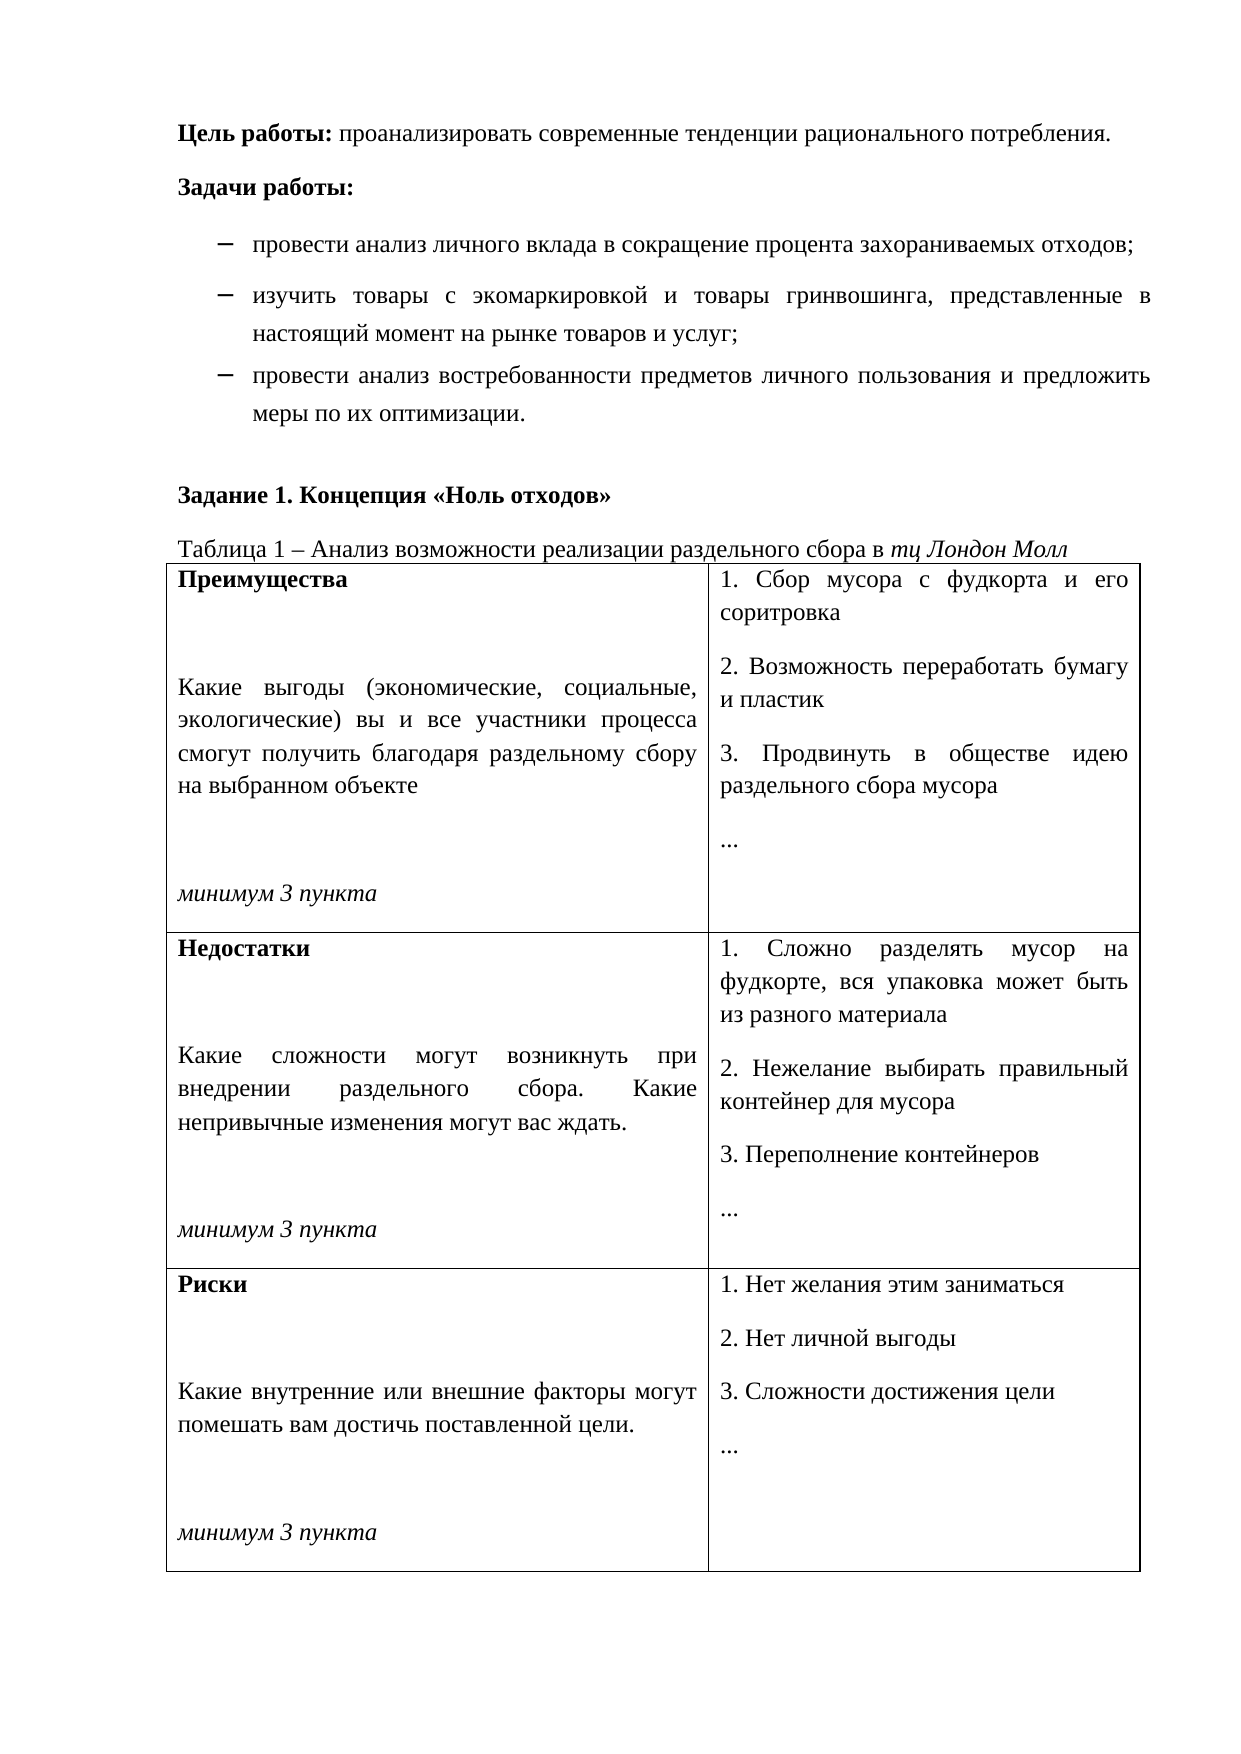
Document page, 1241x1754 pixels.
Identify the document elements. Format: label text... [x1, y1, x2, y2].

table_cell 1. Нет желания этим заниматься 2. Нет личной выгоды 3. Сложности достижения цели ... [709, 1269, 1139, 1571]
table_header Преимущества Какие выгоды (экономические, социальные, экологические) вы и все участники процесса смогут получить благодаря раздельному сбору на выбранном объекте минимум 3 пункта [167, 564, 708, 932]
list провести анализ востребованности предметов личного пользования и предложить меры по их оптимизации. [215, 346, 1152, 426]
text Цель работы: проанализировать современные тенденции рационального потребления. [177, 118, 1152, 147]
text Задание 1. Концепция «Ноль отходов» [177, 480, 1152, 509]
list изучить товары с экомаркировкой и товары гринвошинга, представленные в настоящий момент на рынке товаров и услуг; [215, 266, 1152, 346]
table_header 1. Сбор мусора с фудкорта и его соритровка 2. Возможность переработать бумагу и пластик 3. Продвинуть в обществе идею раздельного сбора мусора ... [709, 564, 1139, 932]
list провести анализ личного вклада в сокращение процента захораниваемых отходов; [215, 215, 1152, 266]
text Задачи работы: [177, 172, 1152, 201]
table_cell 1. Сложно разделять мусор на фудкорте, вся упаковка может быть из разного материала 2. Нежелание выбирать правильный контейнер для мусора 3. Переполнение контейнеров ... [709, 933, 1139, 1268]
table_cell Риски Какие внутренние или внешние факторы могут помешать вам достичь поставленной цели. минимум 3 пункта [167, 1269, 708, 1571]
text Таблица 1 – Анализ возможности реализации раздельного сбора в тц Лондон Молл [177, 534, 1152, 563]
table_cell Недостатки Какие сложности могут возникнуть при внедрении раздельного сбора. Какие непривычные изменения могут вас ждать. минимум 3 пункта [167, 933, 708, 1268]
